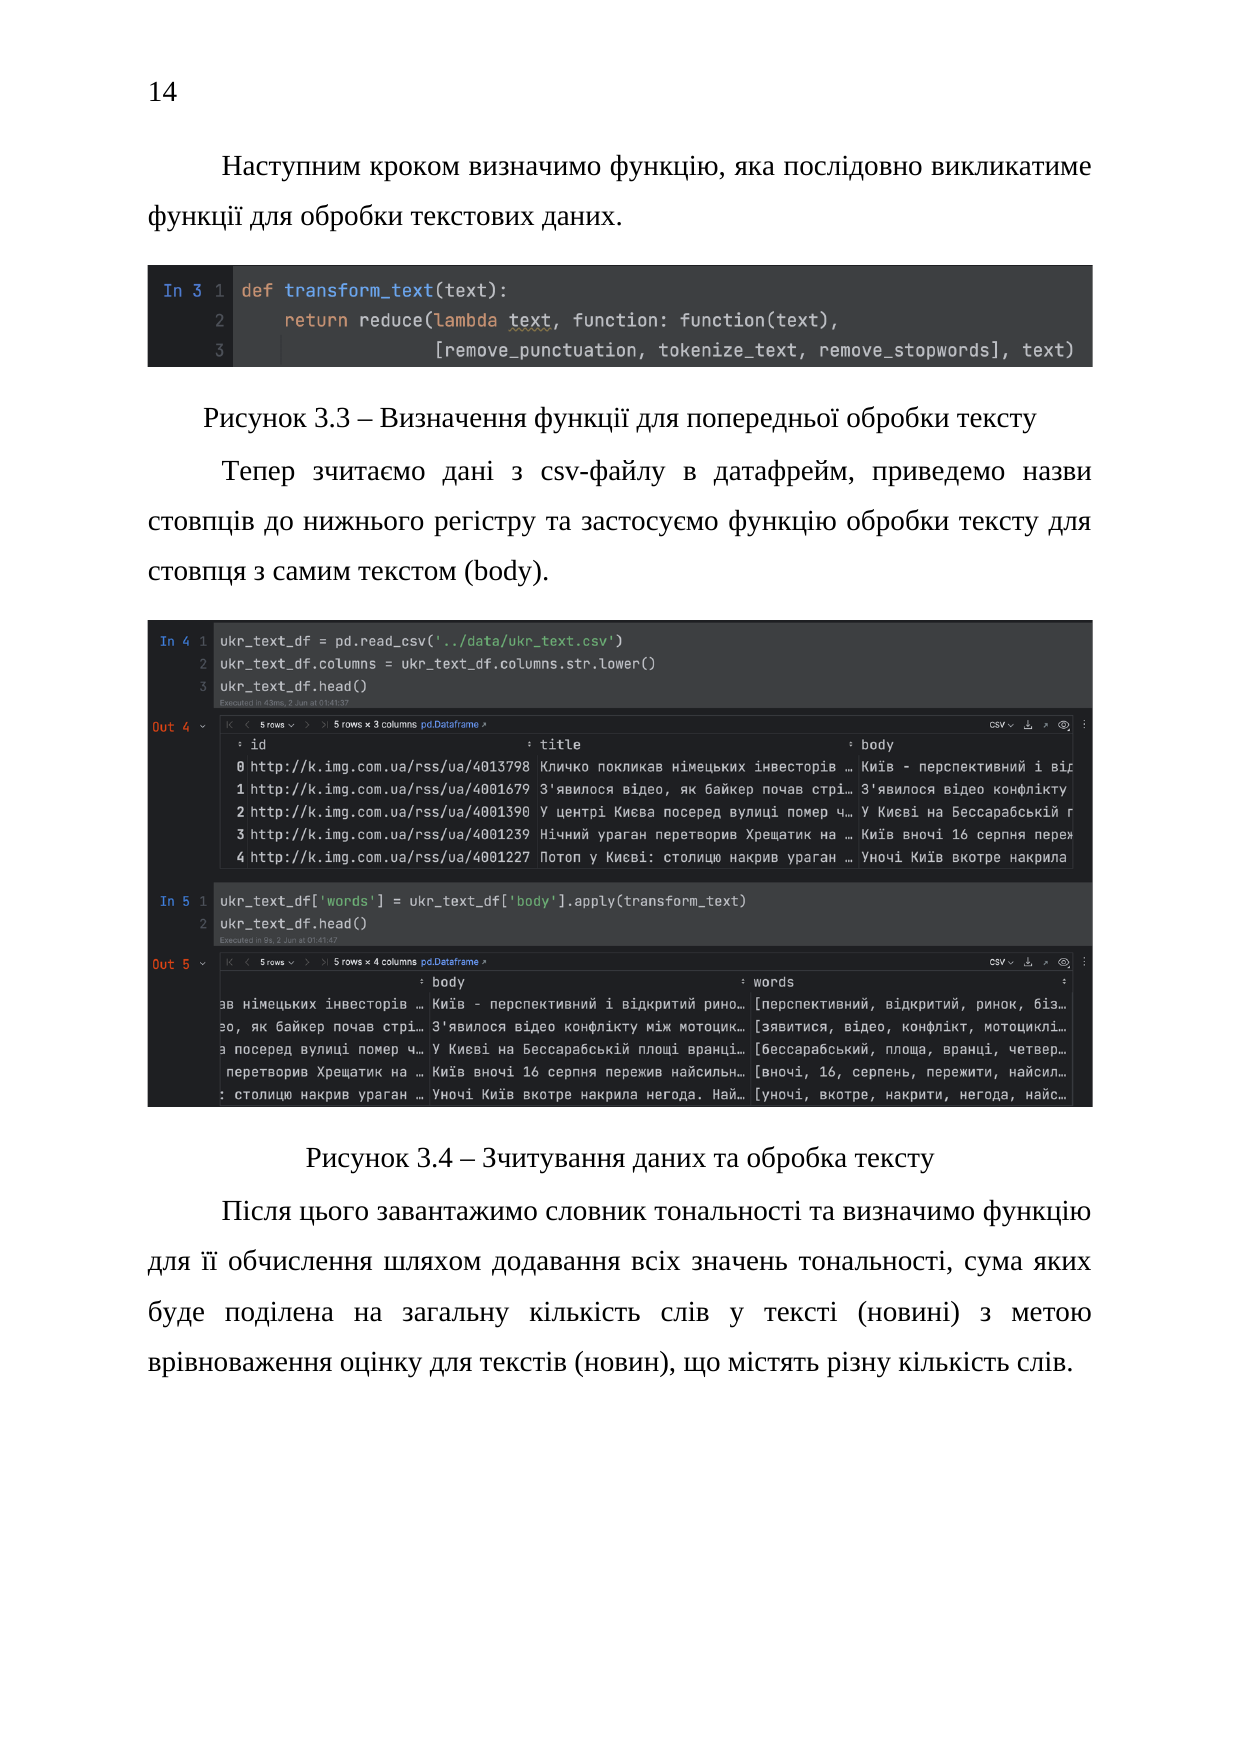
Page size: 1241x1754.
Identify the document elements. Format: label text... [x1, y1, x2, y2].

text Наступним кроком визначимо функцію, яка послідовно викликатиме функції для обробки текстових даних. [148, 148, 1093, 231]
text Після цього завантажимо словник тональності та визначимо функцію для її обчислення шляхом додавання всіх значень тональності, сума яких буде поділена на загальну кількість слів у тексті (новині) з метою врівноваження оцінку для текстів (новин), що містять різну кількість слів. [148, 1193, 1093, 1378]
text Рисунок 3.4 – Зчитування даних та обробка тексту [148, 1140, 1093, 1174]
text Рисунок 3.3 – Визначення функції для попередньої обробки тексту [148, 400, 1093, 433]
picture [147, 265, 1093, 367]
text Тепер зчитаємо дані з csv-файлу в датафрейм, приведемо назви стовпців до нижнього регістру та застосуємо функцію обробки тексту для стовпця з самим текстом (body). [148, 453, 1093, 587]
picture [147, 620, 1093, 1107]
